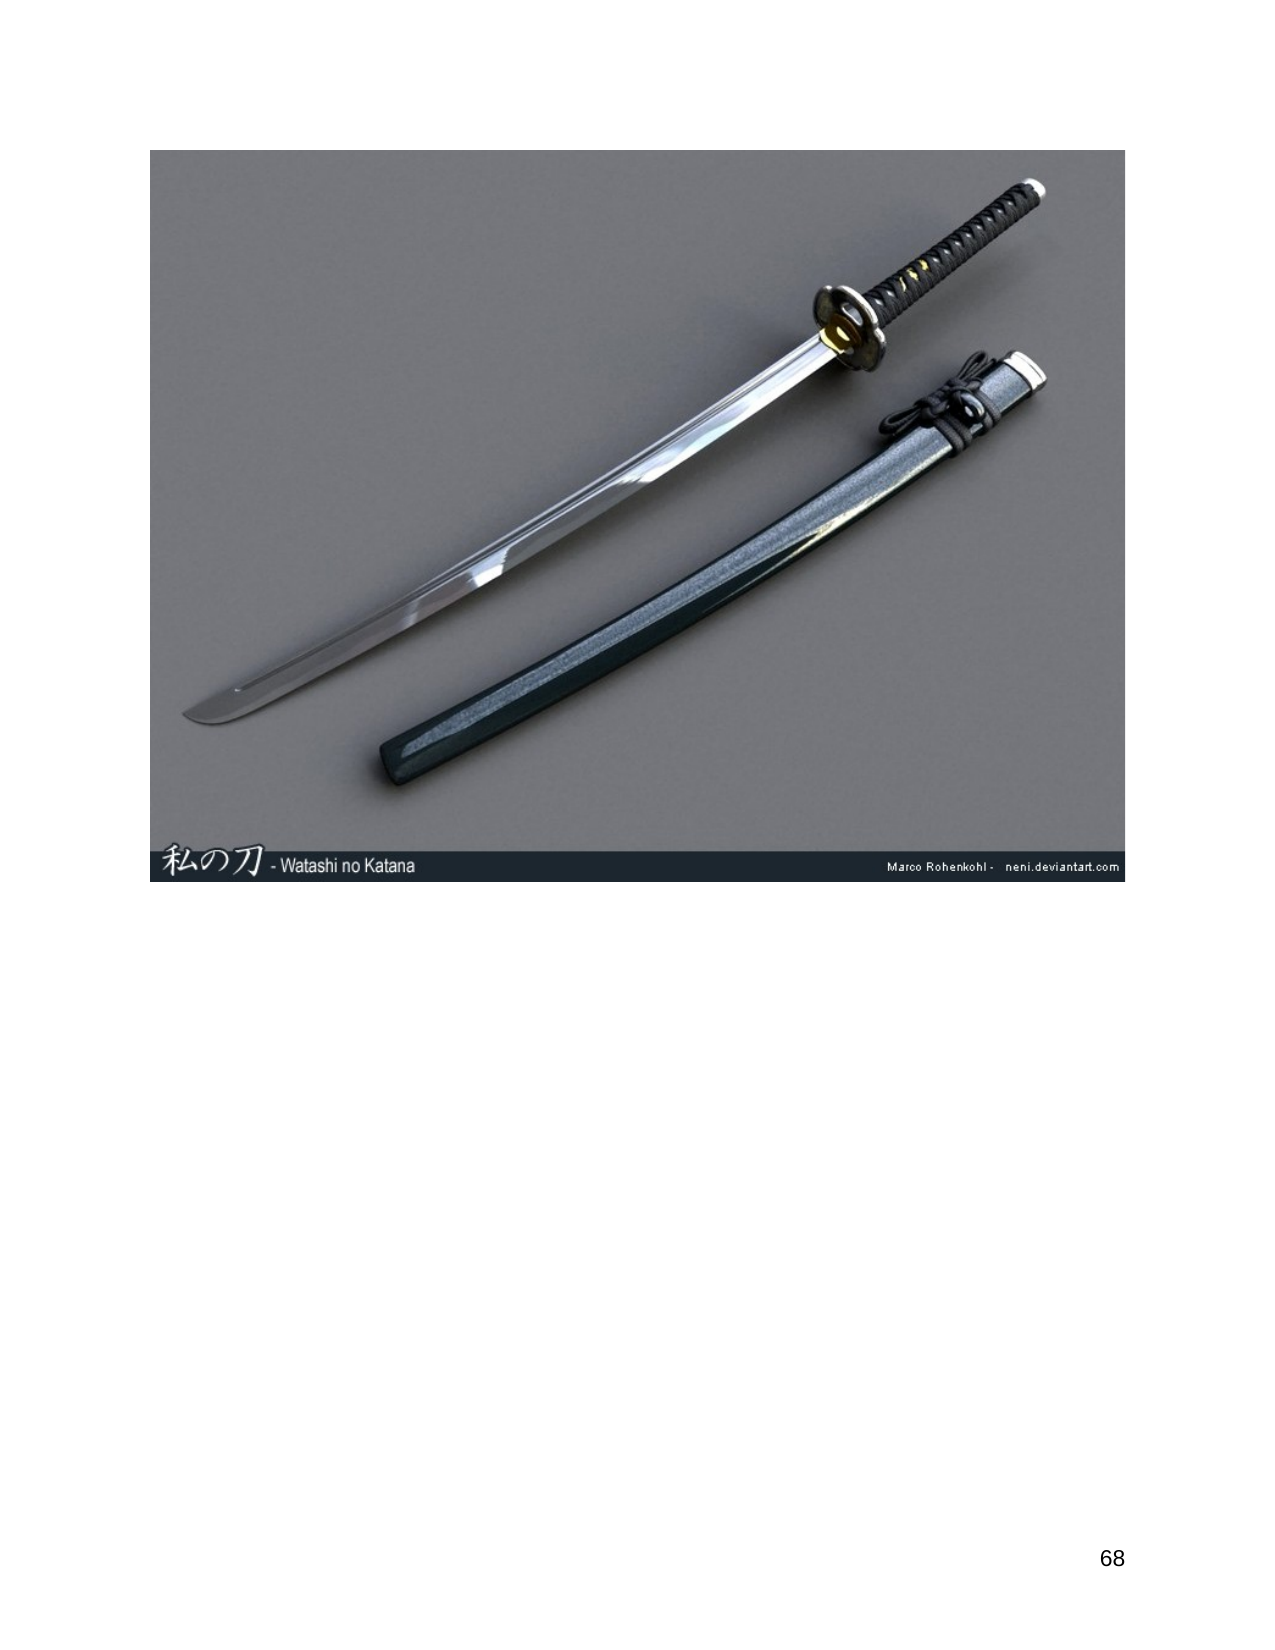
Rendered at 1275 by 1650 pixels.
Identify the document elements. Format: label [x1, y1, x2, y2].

picture [150, 150, 1125, 882]
